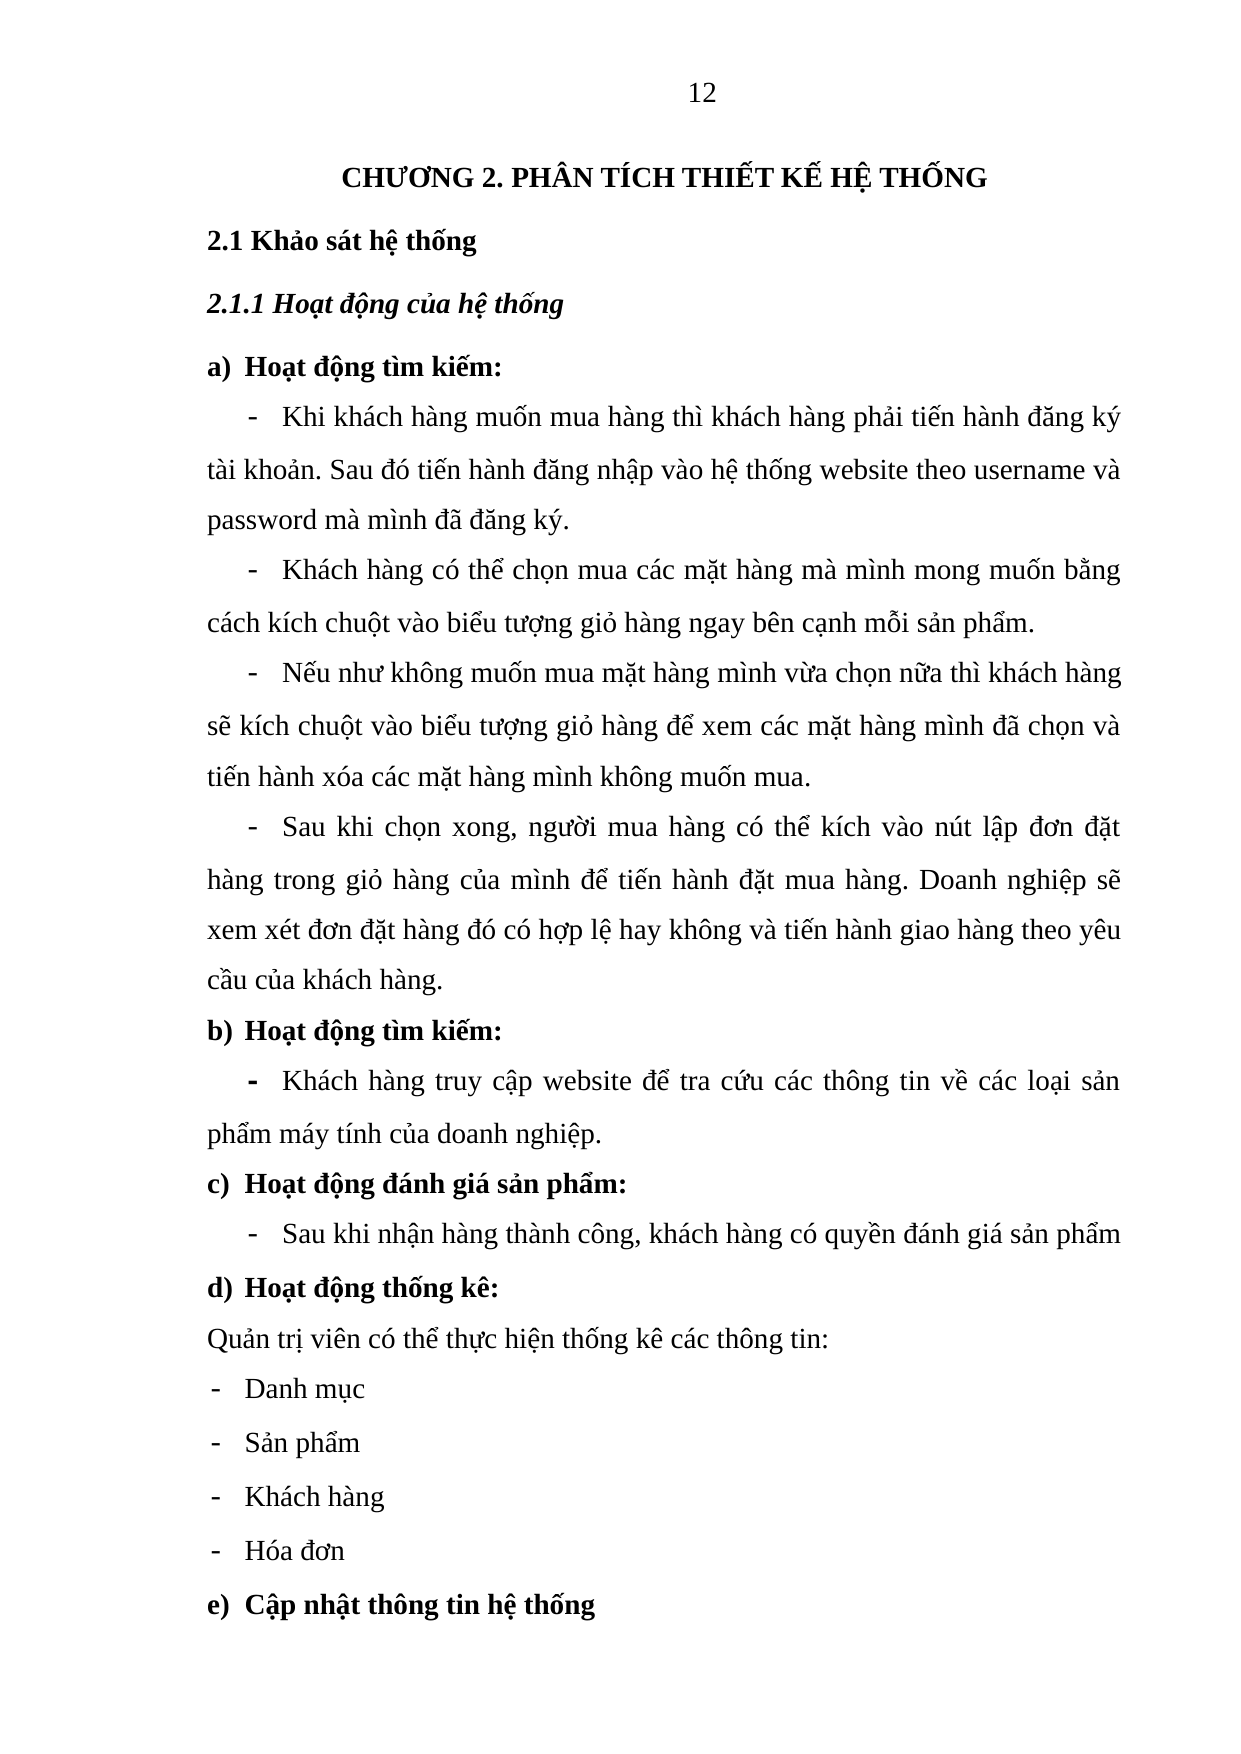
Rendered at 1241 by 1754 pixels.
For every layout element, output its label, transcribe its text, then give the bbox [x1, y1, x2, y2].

list Nếu như không muốn mua mặt hàng mình vừa chọn nữa thì khách hàng sẽ kích chuột vào biểu tượng giỏ hàng để xem các mặt hàng mình đã chọn và tiến hành xóa các mặt hàng mình không muốn mua. [207, 656, 1122, 792]
list Khi khách hàng muốn mua hàng thì khách hàng phải tiến hành đăng ký tài khoản. Sau đó tiến hành đăng nhập vào hệ thống website theo username và password mà mình đã đăng ký. [207, 399, 1122, 536]
list Hoạt động tìm kiếm: [207, 1013, 1122, 1046]
list Hoạt động tìm kiếm: [207, 349, 1122, 382]
list Sau khi nhận hàng thành công, khách hàng có quyền đánh giá sản phẩm [207, 1216, 1122, 1252]
list Sản phẩm [207, 1425, 1122, 1461]
text Quản trị viên có thể thực hiện thống kê các thông tin: [207, 1321, 1122, 1354]
subtitle Khảo sát hệ thống [207, 223, 1122, 257]
subtitle Hoạt động của hệ thống [207, 286, 1122, 319]
list Hoạt động thống kê: [207, 1271, 1122, 1304]
subtitle PHÂN TÍCH THIẾT KẾ HỆ THỐNG [207, 160, 1122, 194]
list Hóa đơn [207, 1533, 1122, 1569]
list Khách hàng truy cập website để tra cứu các thông tin về các loại sản phẩm máy tính của doanh nghiệp. [207, 1063, 1122, 1149]
list Sau khi chọn xong, người mua hàng có thể kích vào nút lập đơn đặt hàng trong giỏ hàng của mình để tiến hành đặt mua hàng. Doanh nghiệp sẽ xem xét đơn đặt hàng đó có hợp lệ hay không và tiến hành giao hàng theo yêu cầu của khách hàng. [207, 809, 1122, 996]
list Danh mục [207, 1371, 1122, 1407]
list Khách hàng [207, 1479, 1122, 1515]
list Cập nhật thông tin hệ thống [207, 1587, 1122, 1621]
list Khách hàng có thể chọn mua các mặt hàng mà mình mong muốn bằng cách kích chuột vào biểu tượng giỏ hàng ngay bên cạnh mỗi sản phẩm. [207, 552, 1122, 639]
list Hoạt động đánh giá sản phẩm: [207, 1166, 1122, 1200]
